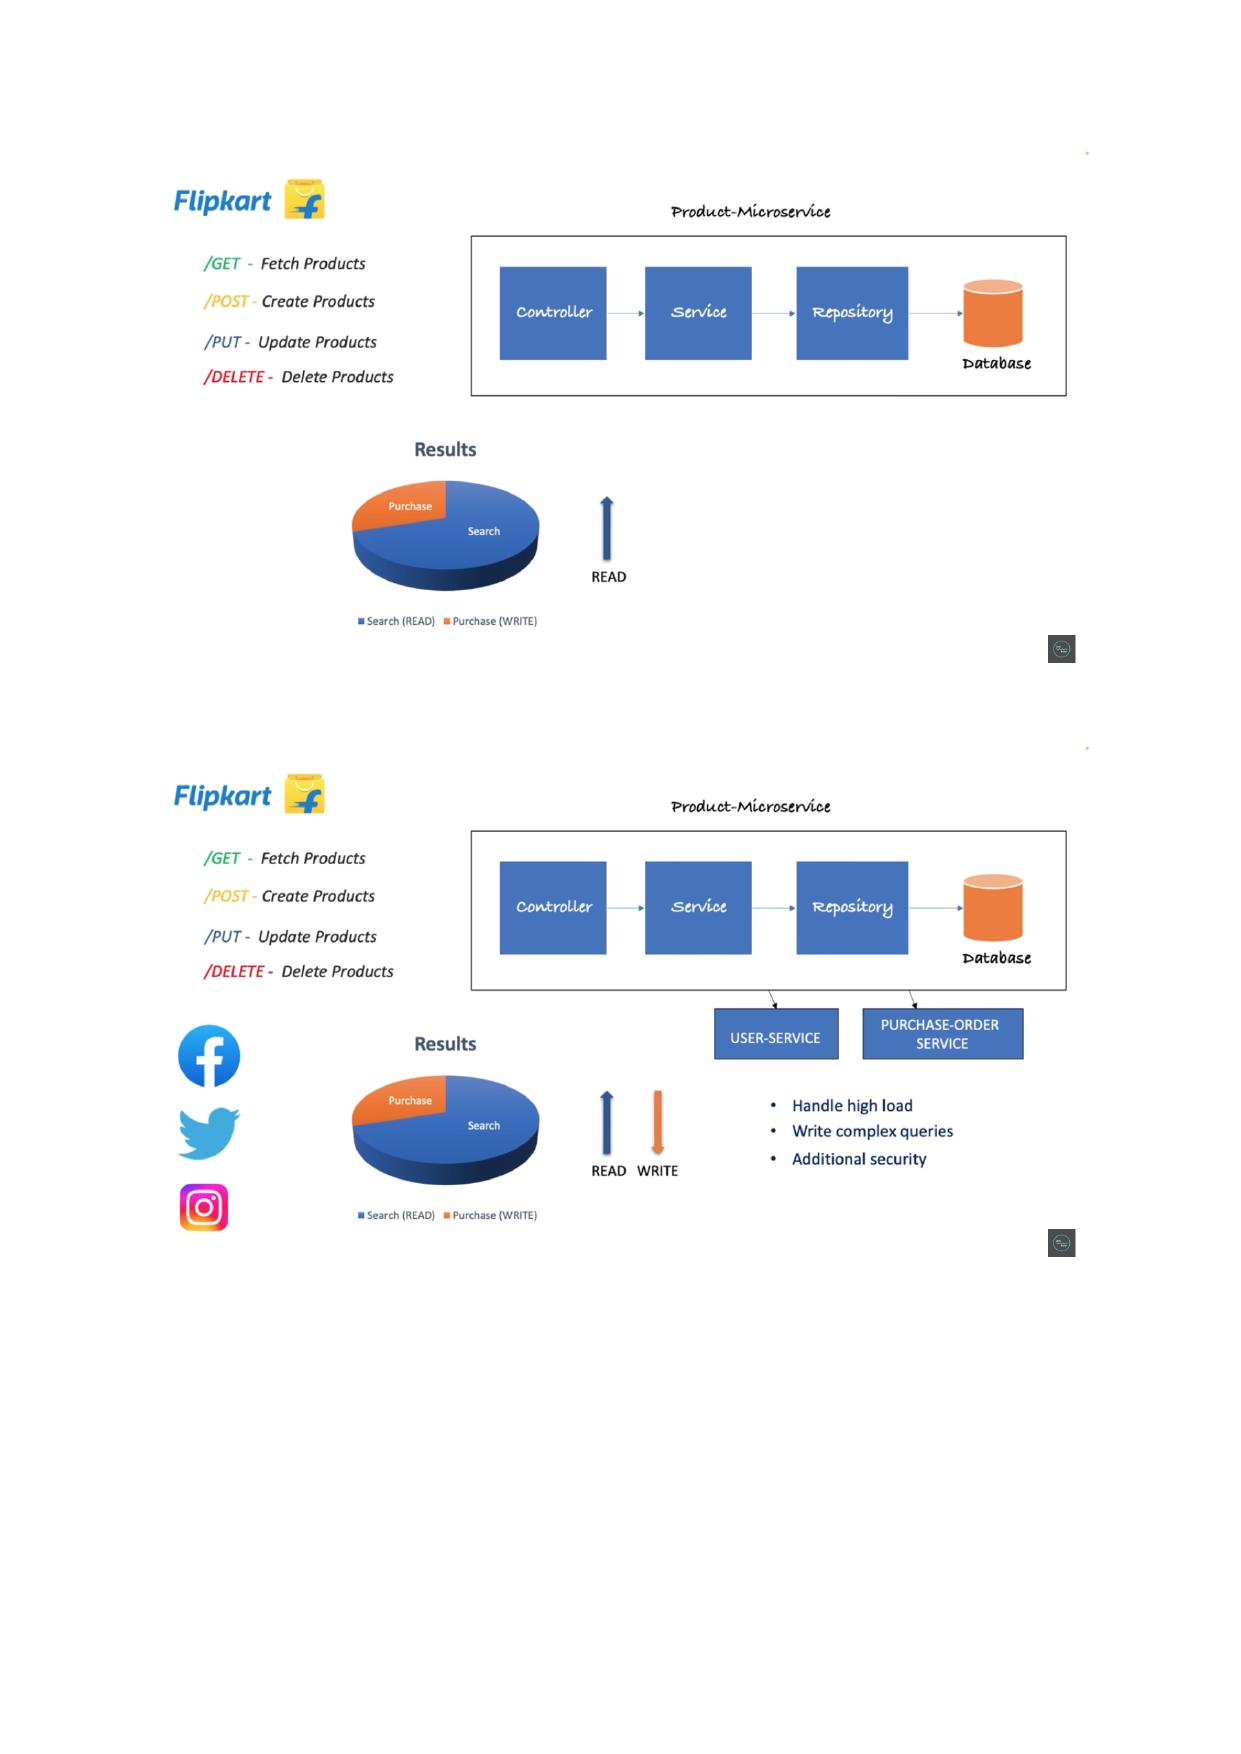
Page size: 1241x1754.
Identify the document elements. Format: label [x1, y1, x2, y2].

picture [150, 150, 1091, 679]
picture [150, 744, 1091, 1273]
